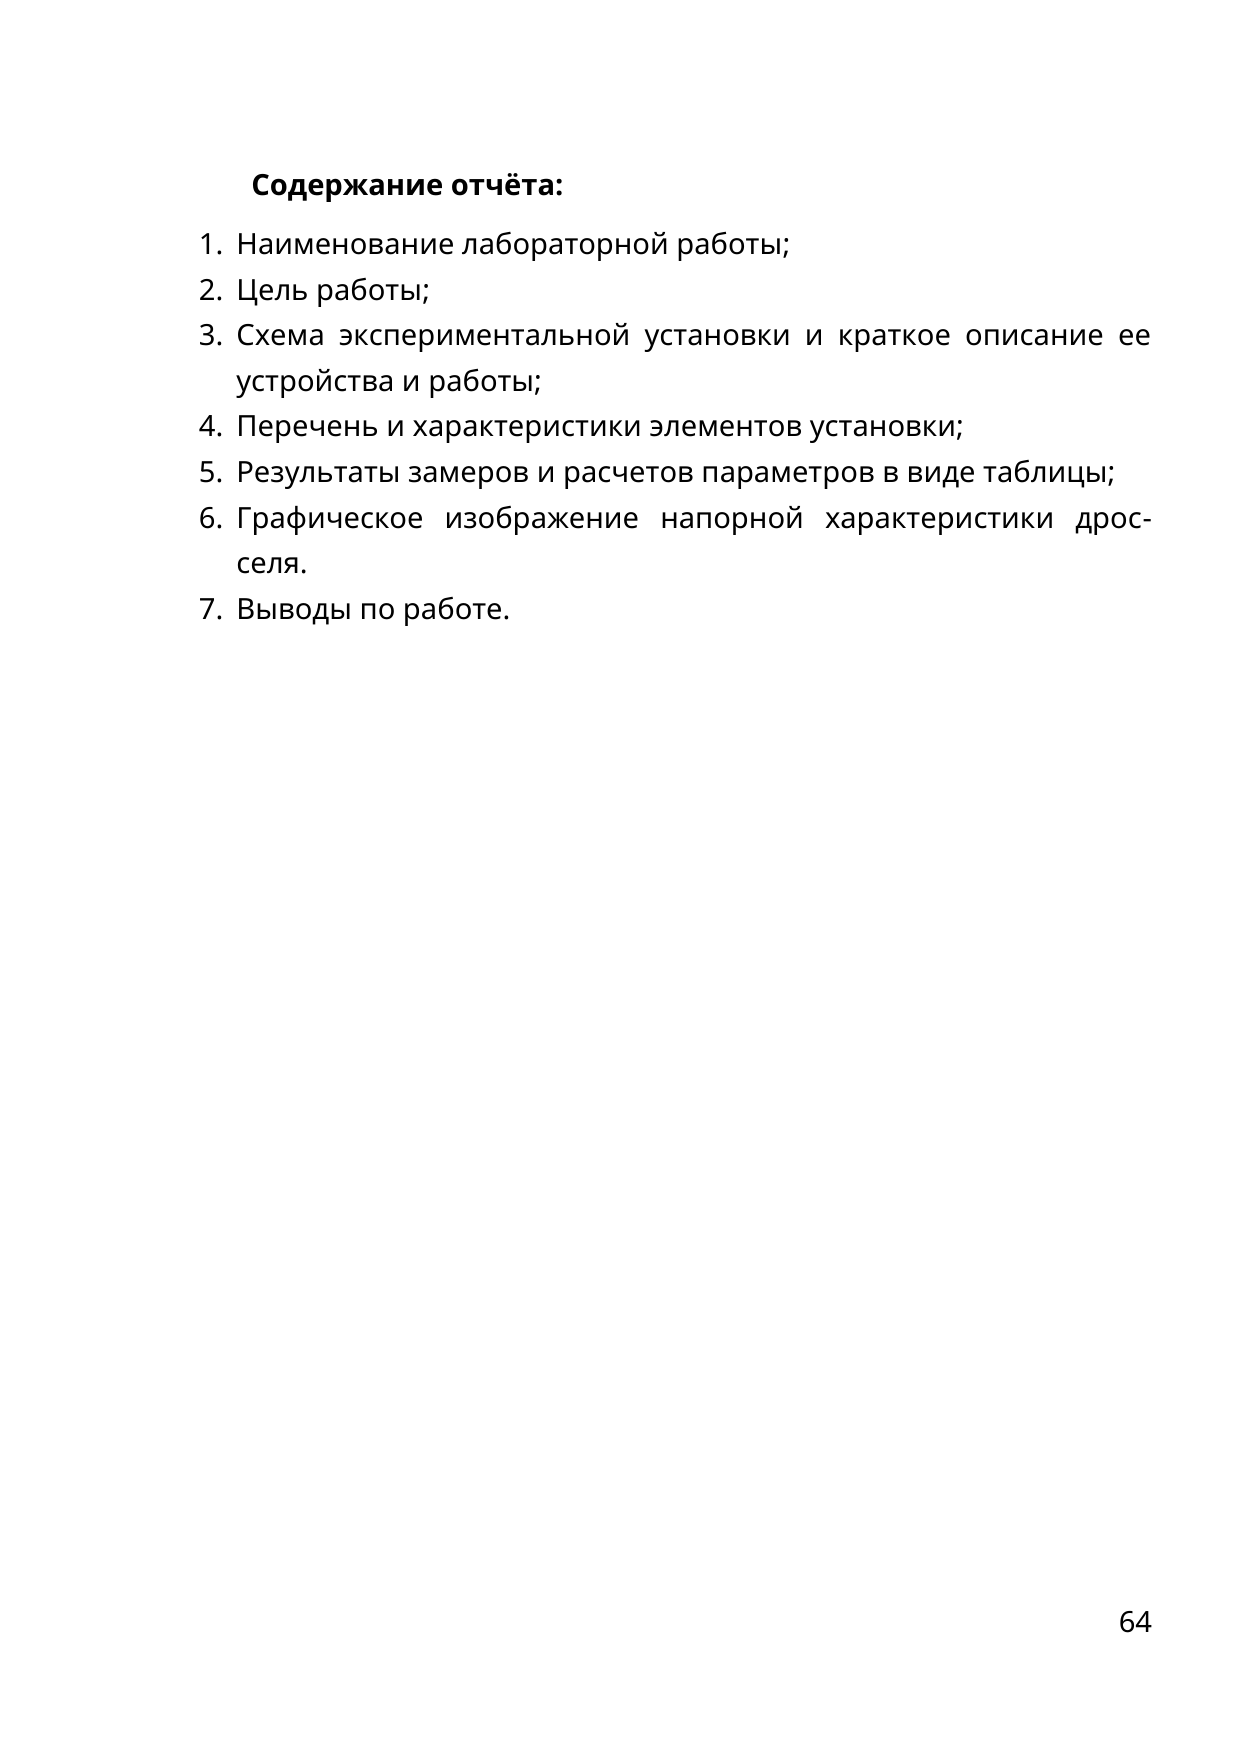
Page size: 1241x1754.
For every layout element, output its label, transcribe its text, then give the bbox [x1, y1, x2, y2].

list Наименование лабораторной работы; [199, 223, 1152, 263]
list Перечень и характеристики элементов установки; [199, 406, 1152, 445]
list Цель работы; [199, 269, 1152, 308]
list Схема экспериментальной установки и краткое описание ее устройства и работы; [199, 314, 1152, 400]
list Выводы по работе. [199, 588, 1152, 628]
text Содержание отчёта: [177, 164, 1152, 203]
list Графическое изображение напорной характеристики дросселя. [199, 497, 1152, 582]
list Результаты замеров и расчетов параметров в виде таблицы; [199, 451, 1152, 491]
